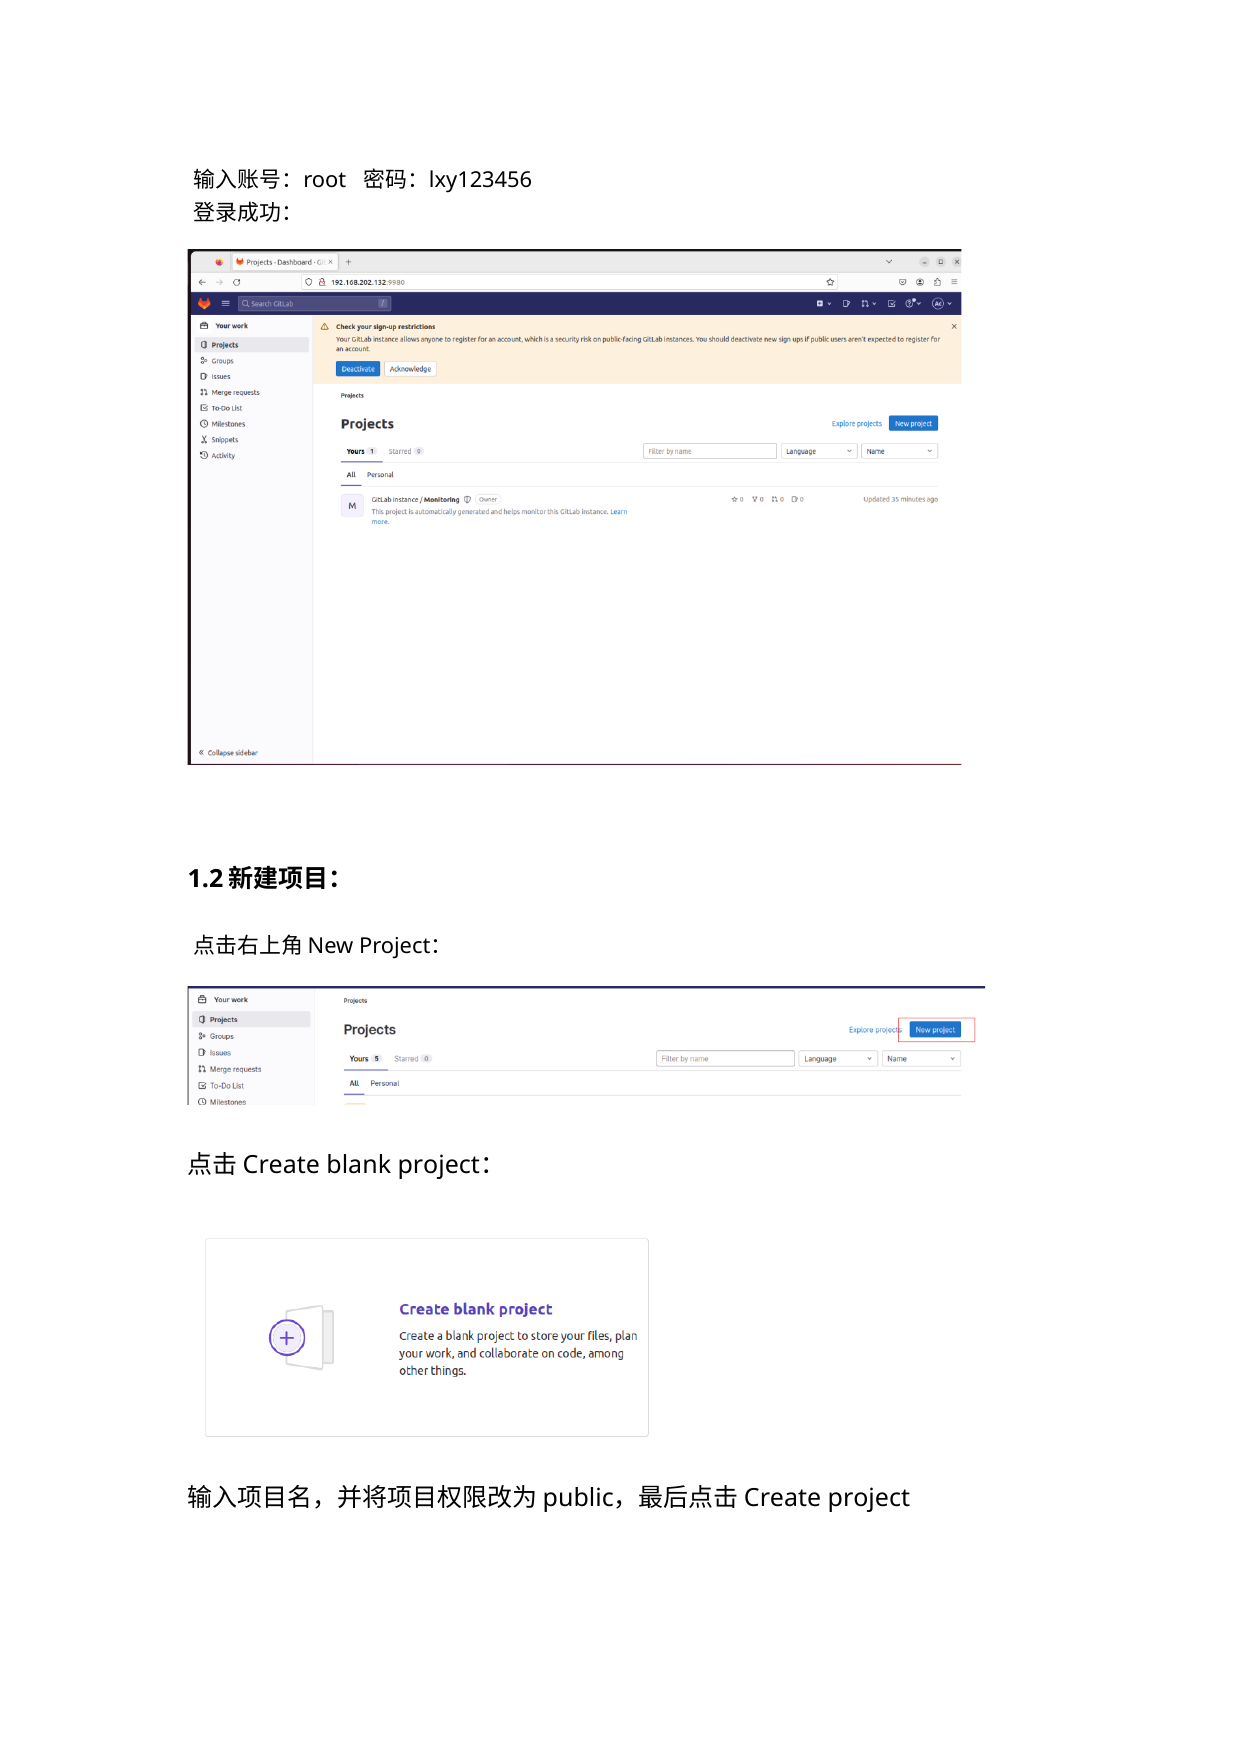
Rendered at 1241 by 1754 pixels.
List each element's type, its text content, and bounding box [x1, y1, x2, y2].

text 输入项目名，并将项目权限改为public，最后点击Create project [187, 1463, 1053, 1528]
list 点击右上角New Project： [150, 928, 1053, 961]
list 输入账号：root 密码：lxy123456 [150, 162, 1053, 194]
picture [187, 249, 962, 765]
list 登录成功： [150, 194, 1053, 227]
text 点击Create blank project： [187, 1131, 1053, 1196]
subtitle 1.2新建项目： [187, 844, 1053, 909]
picture [187, 1215, 651, 1443]
picture [187, 986, 986, 1105]
